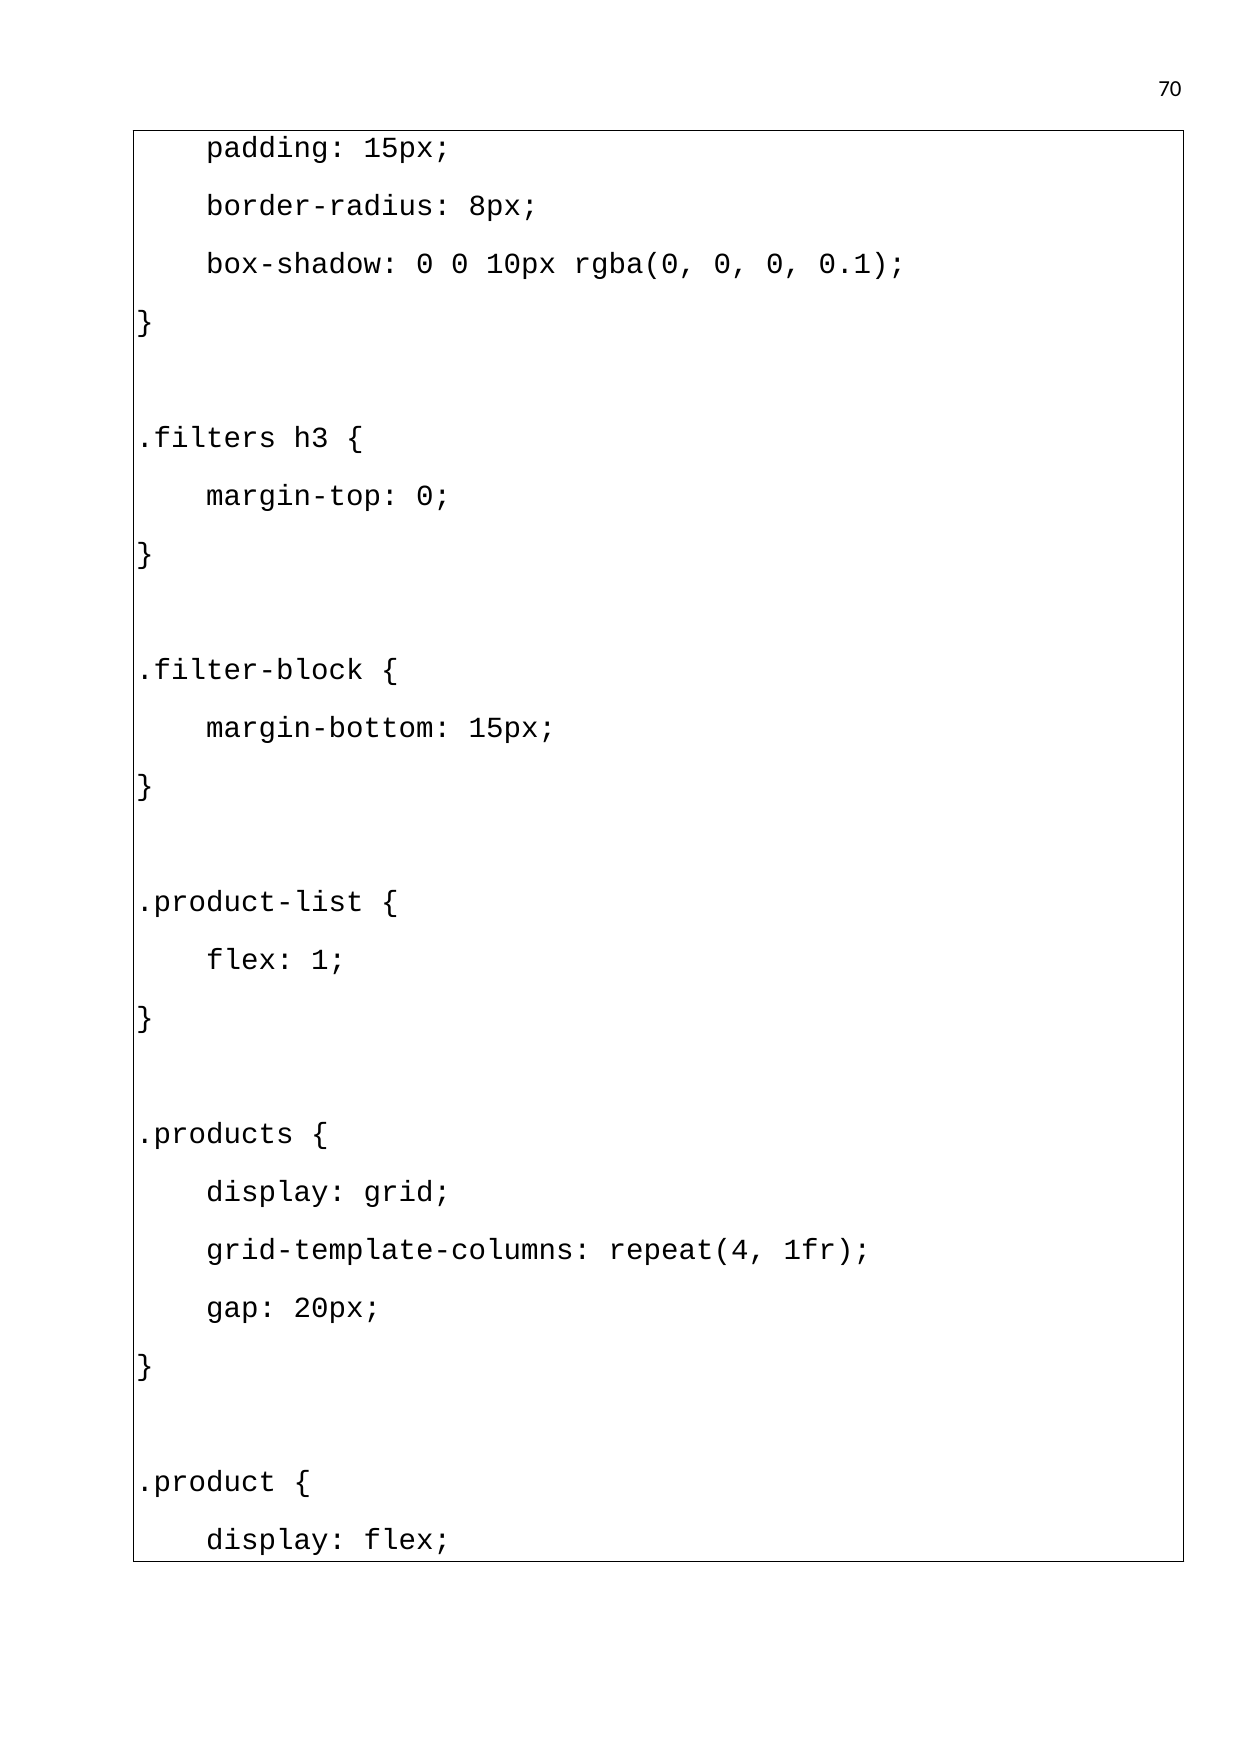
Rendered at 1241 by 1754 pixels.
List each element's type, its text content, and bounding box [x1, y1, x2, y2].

text grid-template-columns: repeat(4, 1fr); [134, 1232, 1183, 1268]
text display: grid; [134, 1174, 1183, 1210]
text .products { [134, 1116, 1183, 1152]
text .product { [134, 1464, 1183, 1501]
text } [134, 1000, 1183, 1036]
text .filter-block { [134, 652, 1183, 688]
text margin-bottom: 15px; [134, 710, 1183, 746]
text } [134, 768, 1183, 804]
text box-shadow: 0 0 10px rgba(0, 0, 0, 0.1); [134, 246, 1183, 282]
text .filters h3 { [134, 420, 1183, 456]
text .product-list { [134, 884, 1183, 920]
text border-radius: 8px; [134, 188, 1183, 224]
text } [134, 536, 1183, 572]
text } [134, 304, 1183, 340]
text } [134, 1348, 1183, 1384]
text flex: 1; [134, 942, 1183, 978]
text gap: 20px; [134, 1290, 1183, 1326]
text margin-top: 0; [134, 478, 1183, 514]
text padding: 15px; [134, 131, 1183, 166]
text display: flex; [134, 1522, 1183, 1561]
